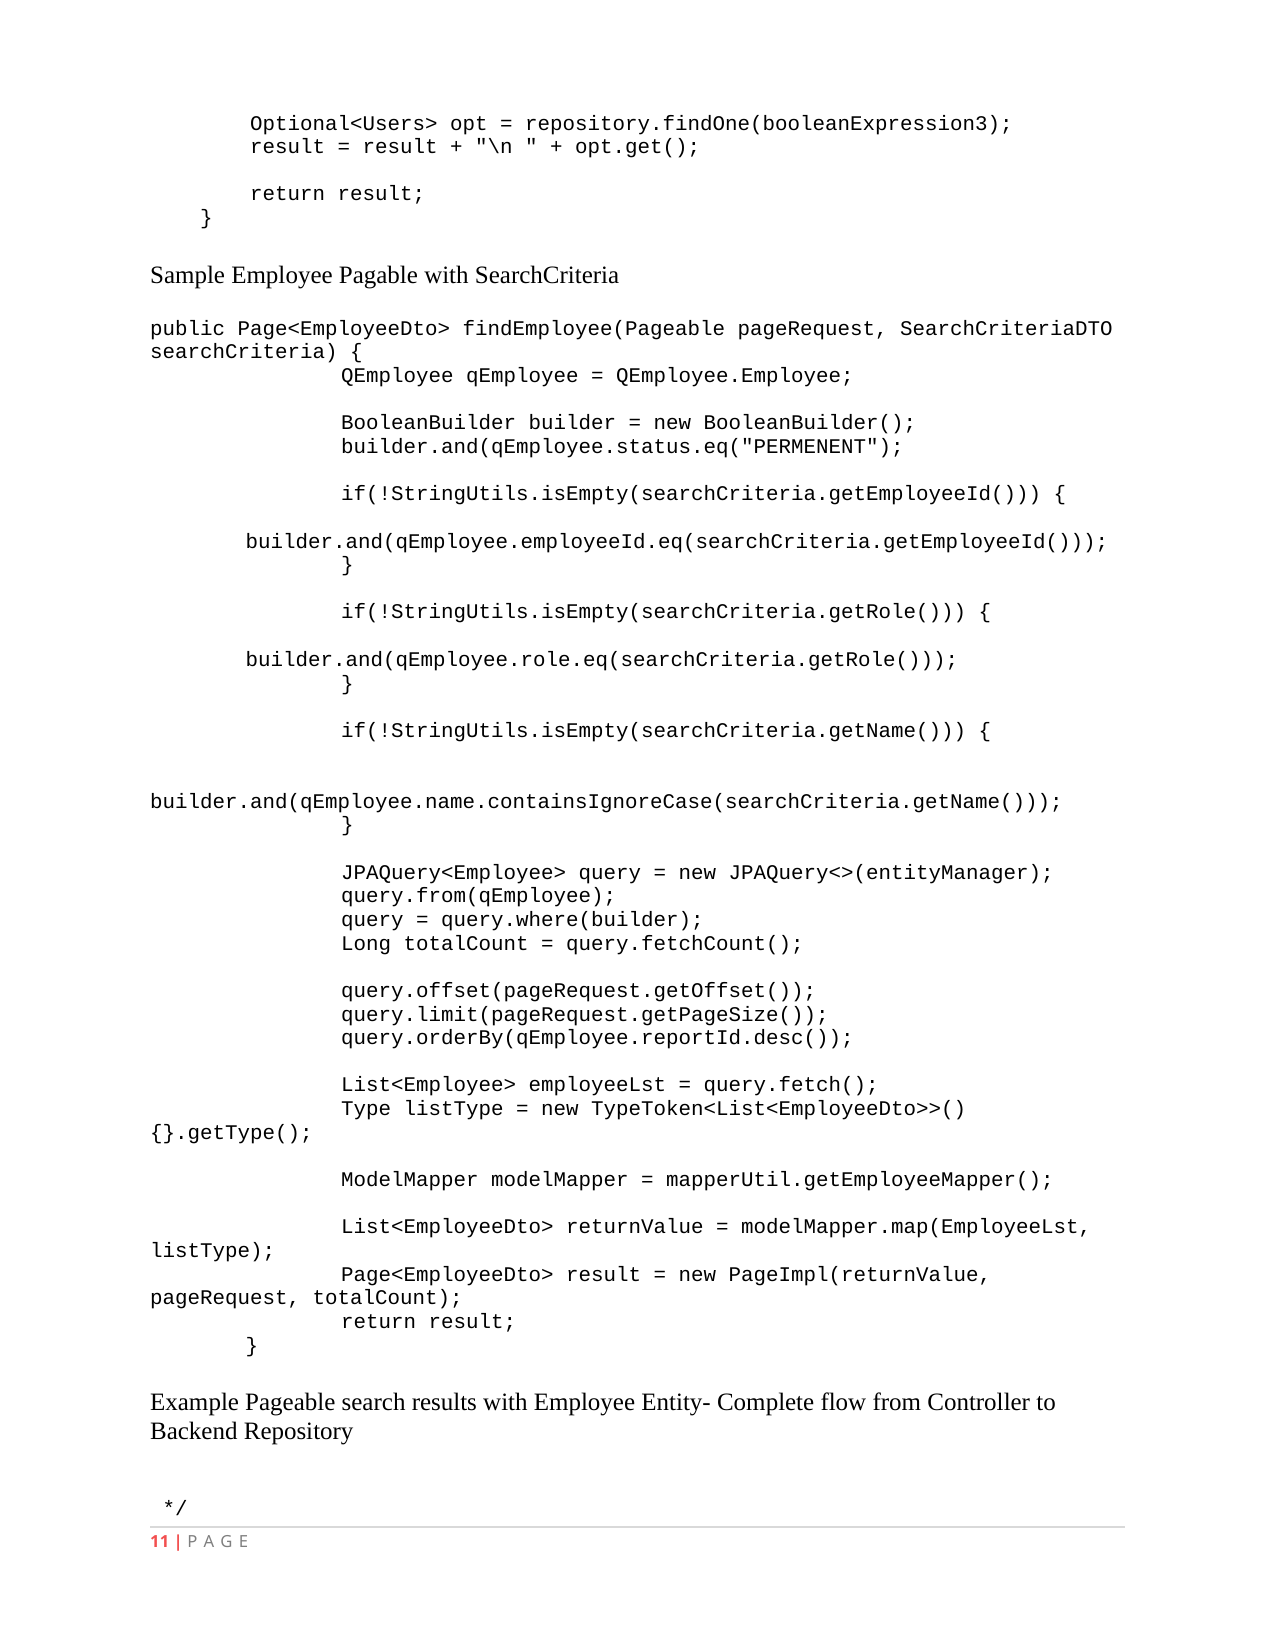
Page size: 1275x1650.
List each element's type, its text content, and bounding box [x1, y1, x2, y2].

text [150, 112, 1125, 231]
text Example Pageable search results with Employee Entity- Complete flow from Controller to Backend Repository [150, 1387, 1125, 1445]
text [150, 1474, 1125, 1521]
text Sample Employee Pagable with SearchCriteria [150, 260, 1125, 289]
text public Page<EmployeeDto> findEmployee(Pageable pageRequest, SearchCriteriaDTO searchCriteria) { QEmployee qEmployee = QEmployee.Employee; BooleanBuilder builder = new BooleanBuilder(); builder.and(qEmployee.status.eq("PERMENENT"); if(!StringUtils.isEmpty(searchCriteria.getEmployeeId())) { builder.and(qEmployee.employeeId.eq(searchCriteria.getEmployeeId())); } if(!StringUtils.isEmpty(searchCriteria.getRole())) { builder.and(qEmployee.role.eq(searchCriteria.getRole())); } if(!StringUtils.isEmpty(searchCriteria.getName())) { builder.and(qEmployee.name.containsIgnoreCase(searchCriteria.getName())); } JPAQuery<Employee> query = new JPAQuery<>(entityManager); query.from(qEmployee); query = query.where(builder); Long totalCount = query.fetchCount(); query.offset(pageRequest.getOffset()); query.limit(pageRequest.getPageSize()); query.orderBy(qEmployee.reportId.desc()); List<Employee> employeeLst = query.fetch(); Type listType = new TypeToken<List<EmployeeDto>>() {}.getType(); ModelMapper modelMapper = mapperUtil.getEmployeeMapper(); List<EmployeeDto> returnValue = modelMapper.map(EmployeeLst, listType); Page<EmployeeDto> result = new PageImpl(returnValue, pageRequest, totalCount); return result; } [150, 318, 1125, 1358]
